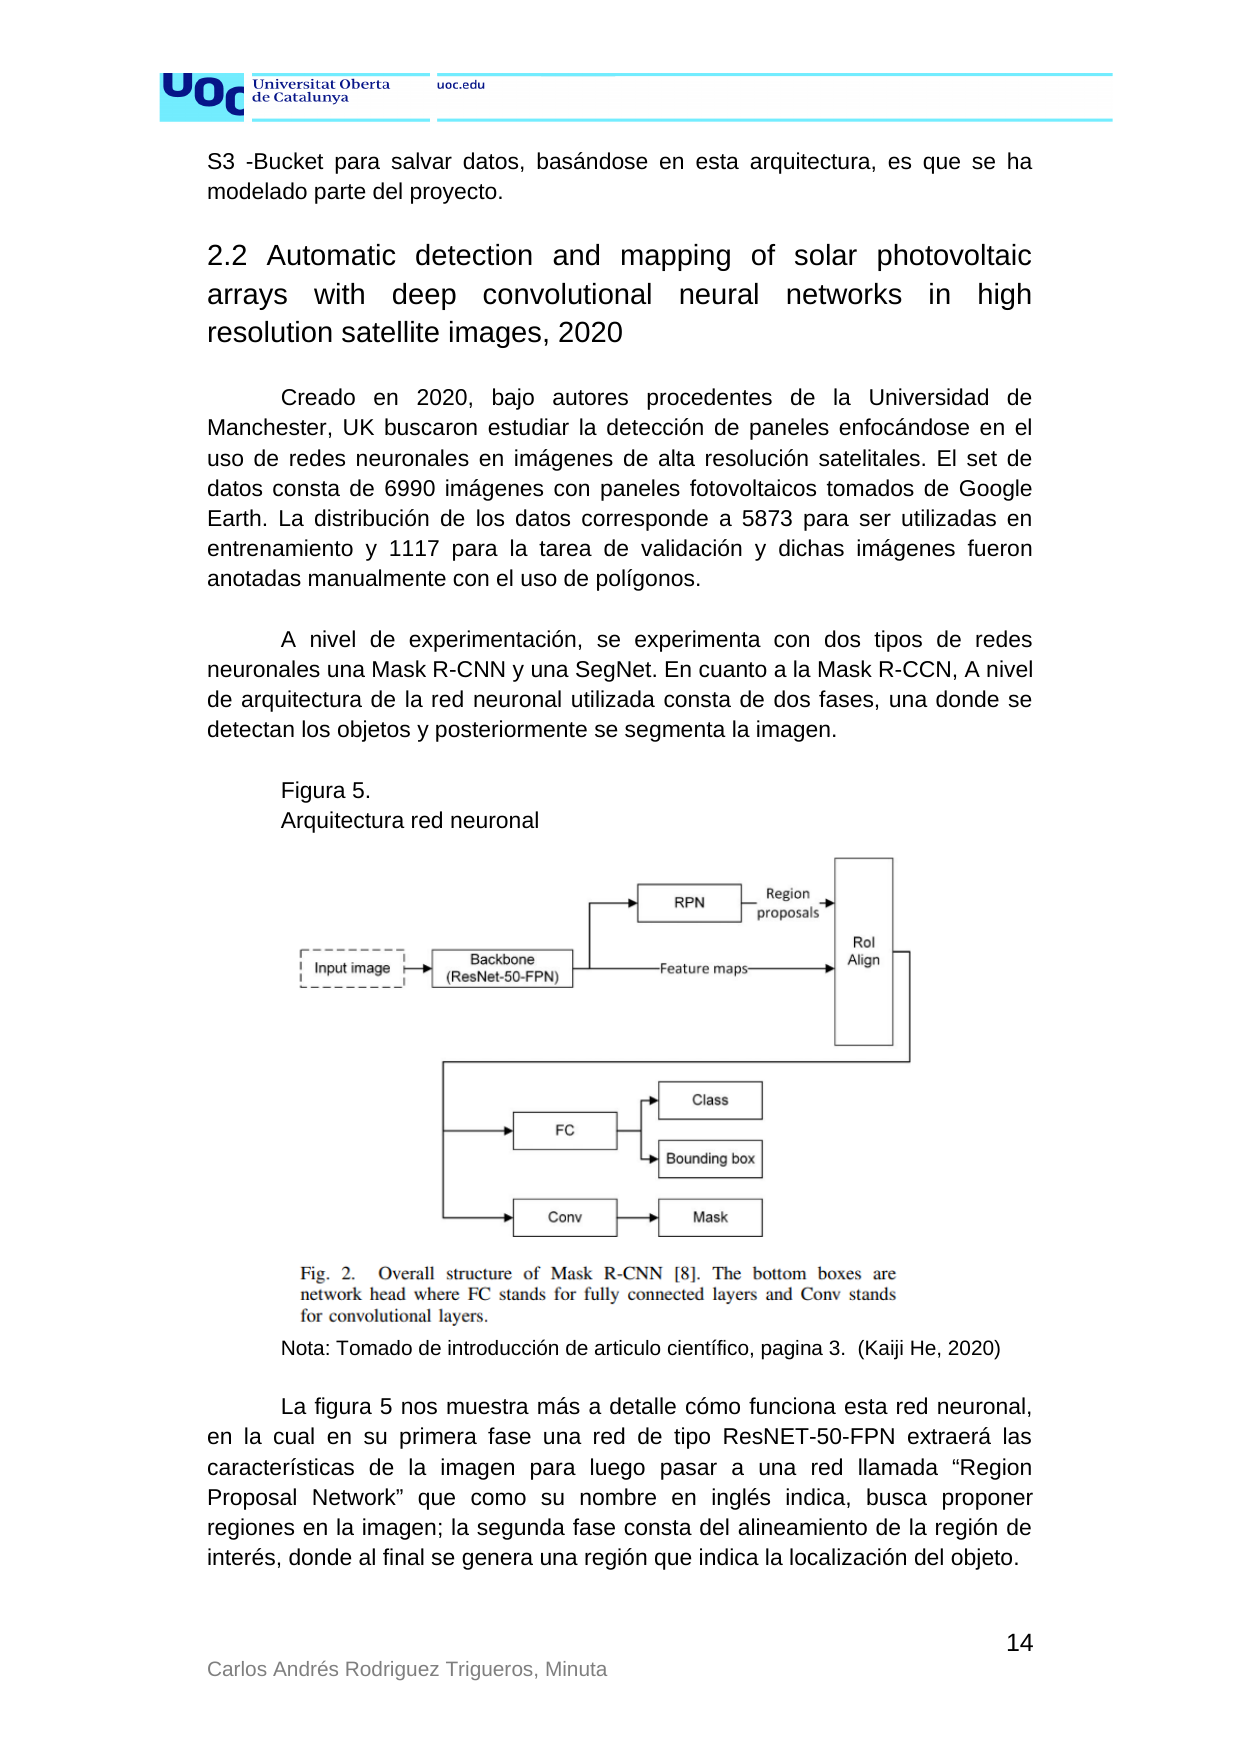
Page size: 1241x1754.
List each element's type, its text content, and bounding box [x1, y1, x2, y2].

text Creado en 2020, bajo autores procedentes de la Universidad de Manchester, UK buscaron estudiar la detección de paneles enfocándose en el uso de redes neuronales en imágenes de alta resolución satelitales. El set de datos consta de 6990 imágenes con paneles fotovoltaicos tomados de Google Earth. La distribución de los datos corresponde a 5873 para ser utilizadas en entrenamiento y 1117 para la tarea de validación y dichas imágenes fueron anotadas manualmente con el uso de polígonos. [207, 384, 1033, 592]
picture [280, 837, 940, 1331]
picture [159, 73, 1113, 124]
subtitle 2.2 Automatic detection and mapping of solar photovoltaic arrays with deep convolutional neural networks in high resolution satellite images, 2020 [207, 238, 1033, 349]
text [207, 148, 1033, 204]
text Arquitectura red neuronal [281, 807, 1033, 833]
text A nivel de experimentación, se experimenta con dos tipos de redes neuronales una Mask R-CNN y una SegNet. En cuanto a la Mask R-CCN, A nivel de arquitectura de la red neuronal utilizada consta de dos fases, una donde se detectan los objetos y posteriormente se segmenta la imagen. [207, 626, 1033, 743]
text Nota: Tomado de introducción de articulo científico, pagina 3. (Kaiji He, 2020) [281, 1335, 1033, 1359]
text Figura 5. [281, 777, 1033, 803]
text La figura 5 nos muestra más a detalle cómo funciona esta red neuronal, en la cual en su primera fase una red de tipo ResNET-50-FPN extraerá las características de la imagen para luego pasar a una red llamada “Region Proposal Network” que como su nombre en inglés indica, busca proponer regiones en la imagen; la segunda fase consta del alineamiento de la región de interés, donde al final se genera una región que indica la localización del objeto. [207, 1393, 1033, 1571]
